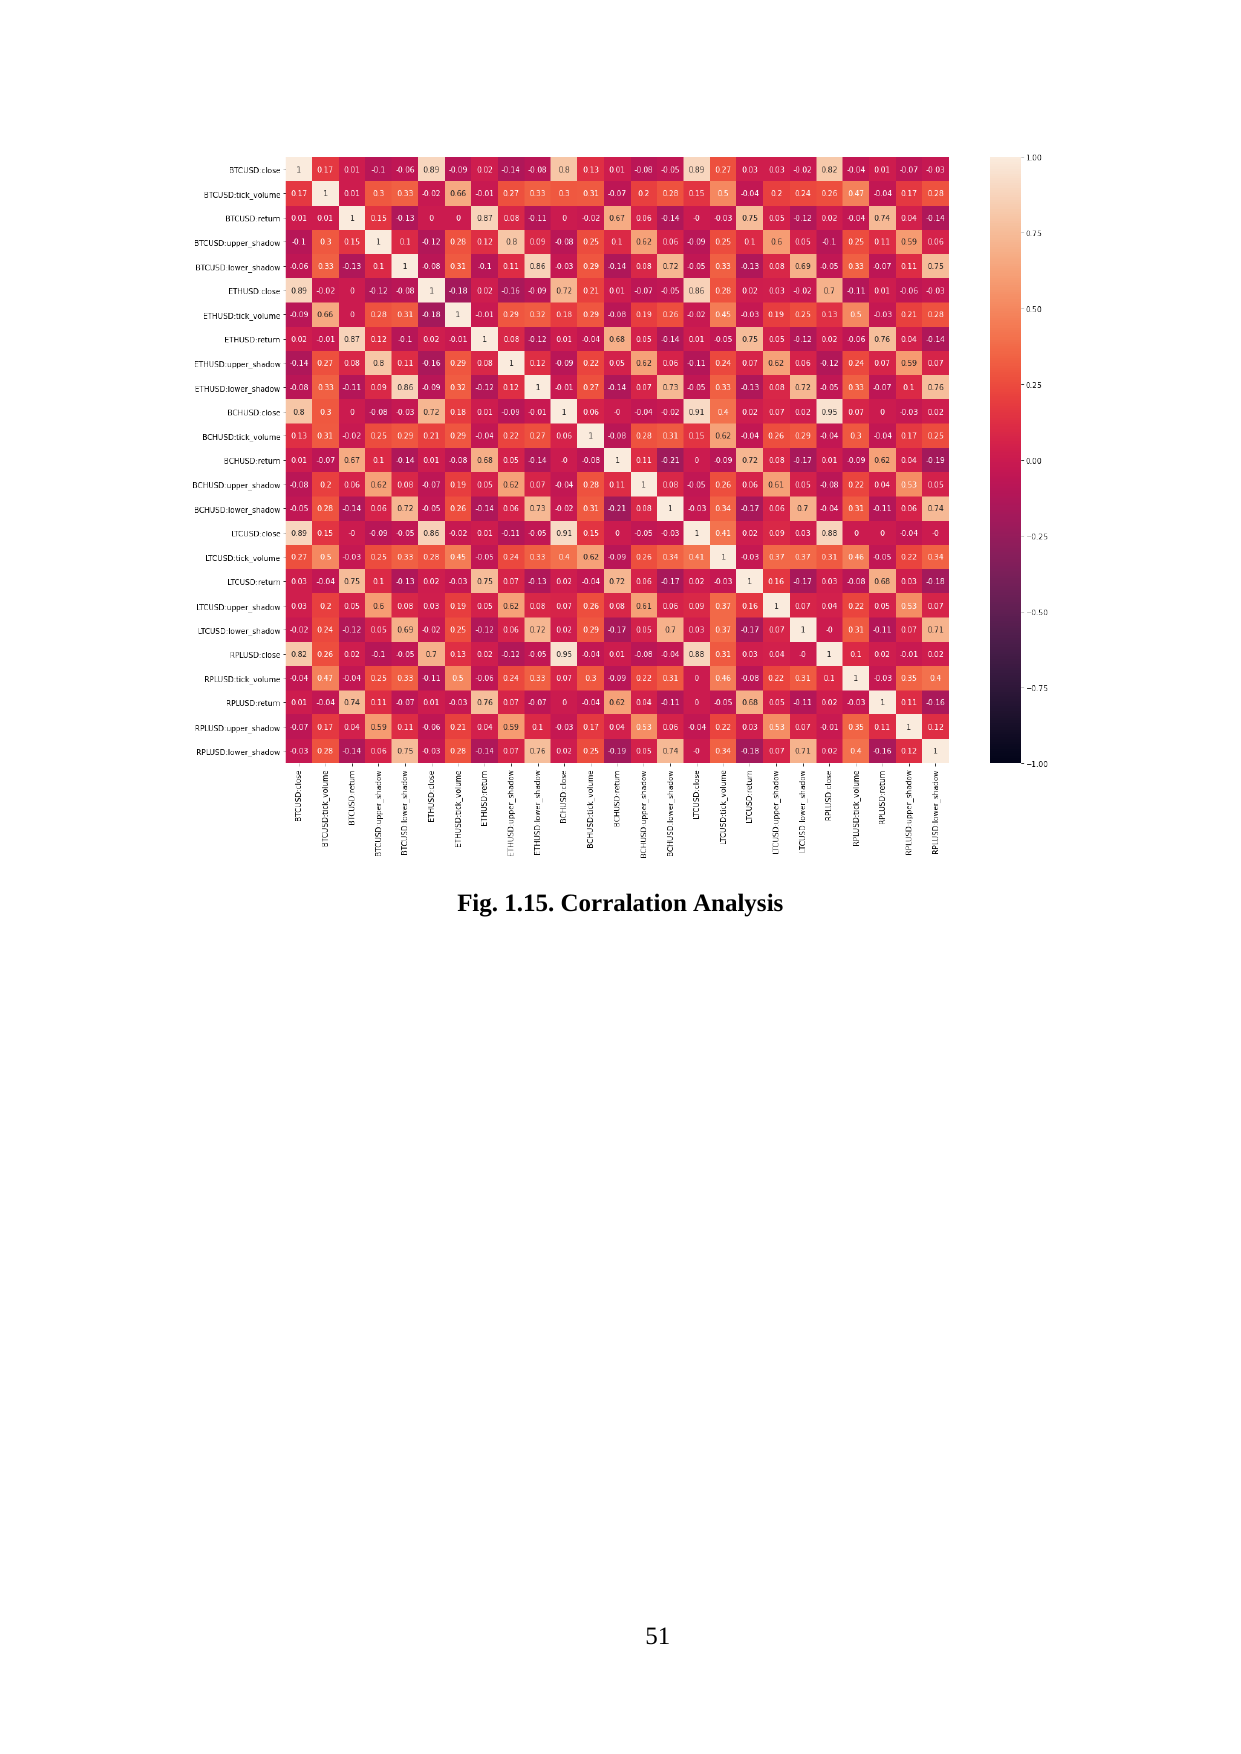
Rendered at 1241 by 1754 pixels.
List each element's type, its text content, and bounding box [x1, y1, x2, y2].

picture [187, 150, 1053, 861]
text Corralation Analysis [187, 888, 1053, 917]
